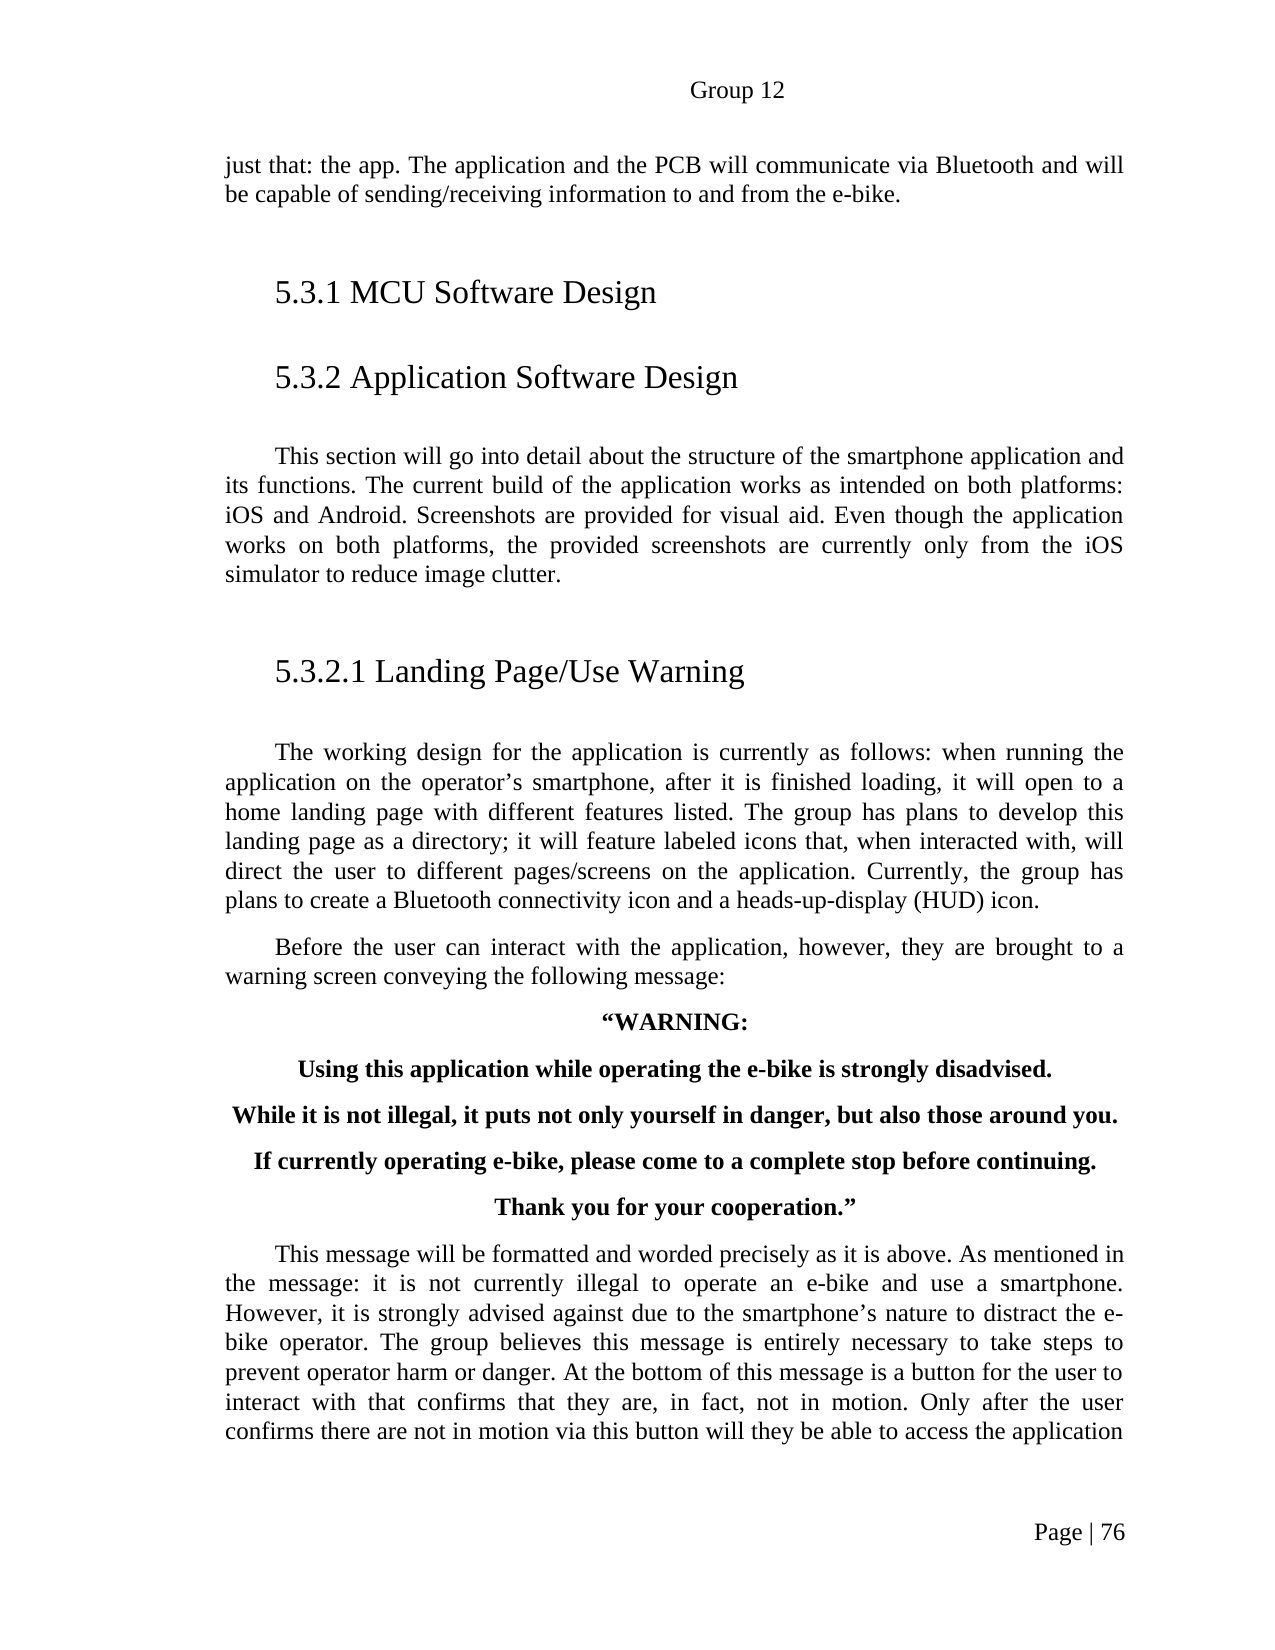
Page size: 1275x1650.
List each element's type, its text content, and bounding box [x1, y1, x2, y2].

subtitle 5.3.2.1 Landing Page/Use Warning [225, 652, 1125, 690]
subtitle 5.3.2 Application Software Design [225, 358, 1125, 396]
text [225, 1239, 1125, 1445]
text Using this application while operating the e-bike is strongly disadvised. [225, 1054, 1125, 1082]
text Thank you for your cooperation.” [225, 1192, 1125, 1221]
text If currently operating e-bike, please come to a complete stop before continuing. [225, 1146, 1125, 1175]
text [225, 150, 1125, 208]
text Before the user can interact with the application, however, they are brought to a warning screen conveying the following message: [225, 932, 1125, 990]
text “WARNING: [225, 1007, 1125, 1036]
text This section will go into detail about the structure of the smartphone application and its functions. The current build of the application works as intended on both platforms: iOS and Android. Screenshots are provided for visual aid. Even though the application works on both platforms, the provided screenshots are currently only from the iOS simulator to reduce image clutter. [225, 441, 1125, 588]
subtitle 5.3.1 MCU Software Design [225, 272, 1125, 310]
text The working design for the application is currently as follows: when running the application on the operator’s smartphone, after it is finished loading, it will open to a home landing page with different features listed. The group has plans to develop this landing page as a directory; it will feature labeled icons that, when interacted with, will direct the user to different pages/screens on the application. Currently, the group has plans to create a Bluetooth connectivity icon and a heads-up-display (HUD) icon. [225, 737, 1125, 914]
text While it is not illegal, it puts not only yourself in danger, but also those around you. [225, 1100, 1125, 1129]
